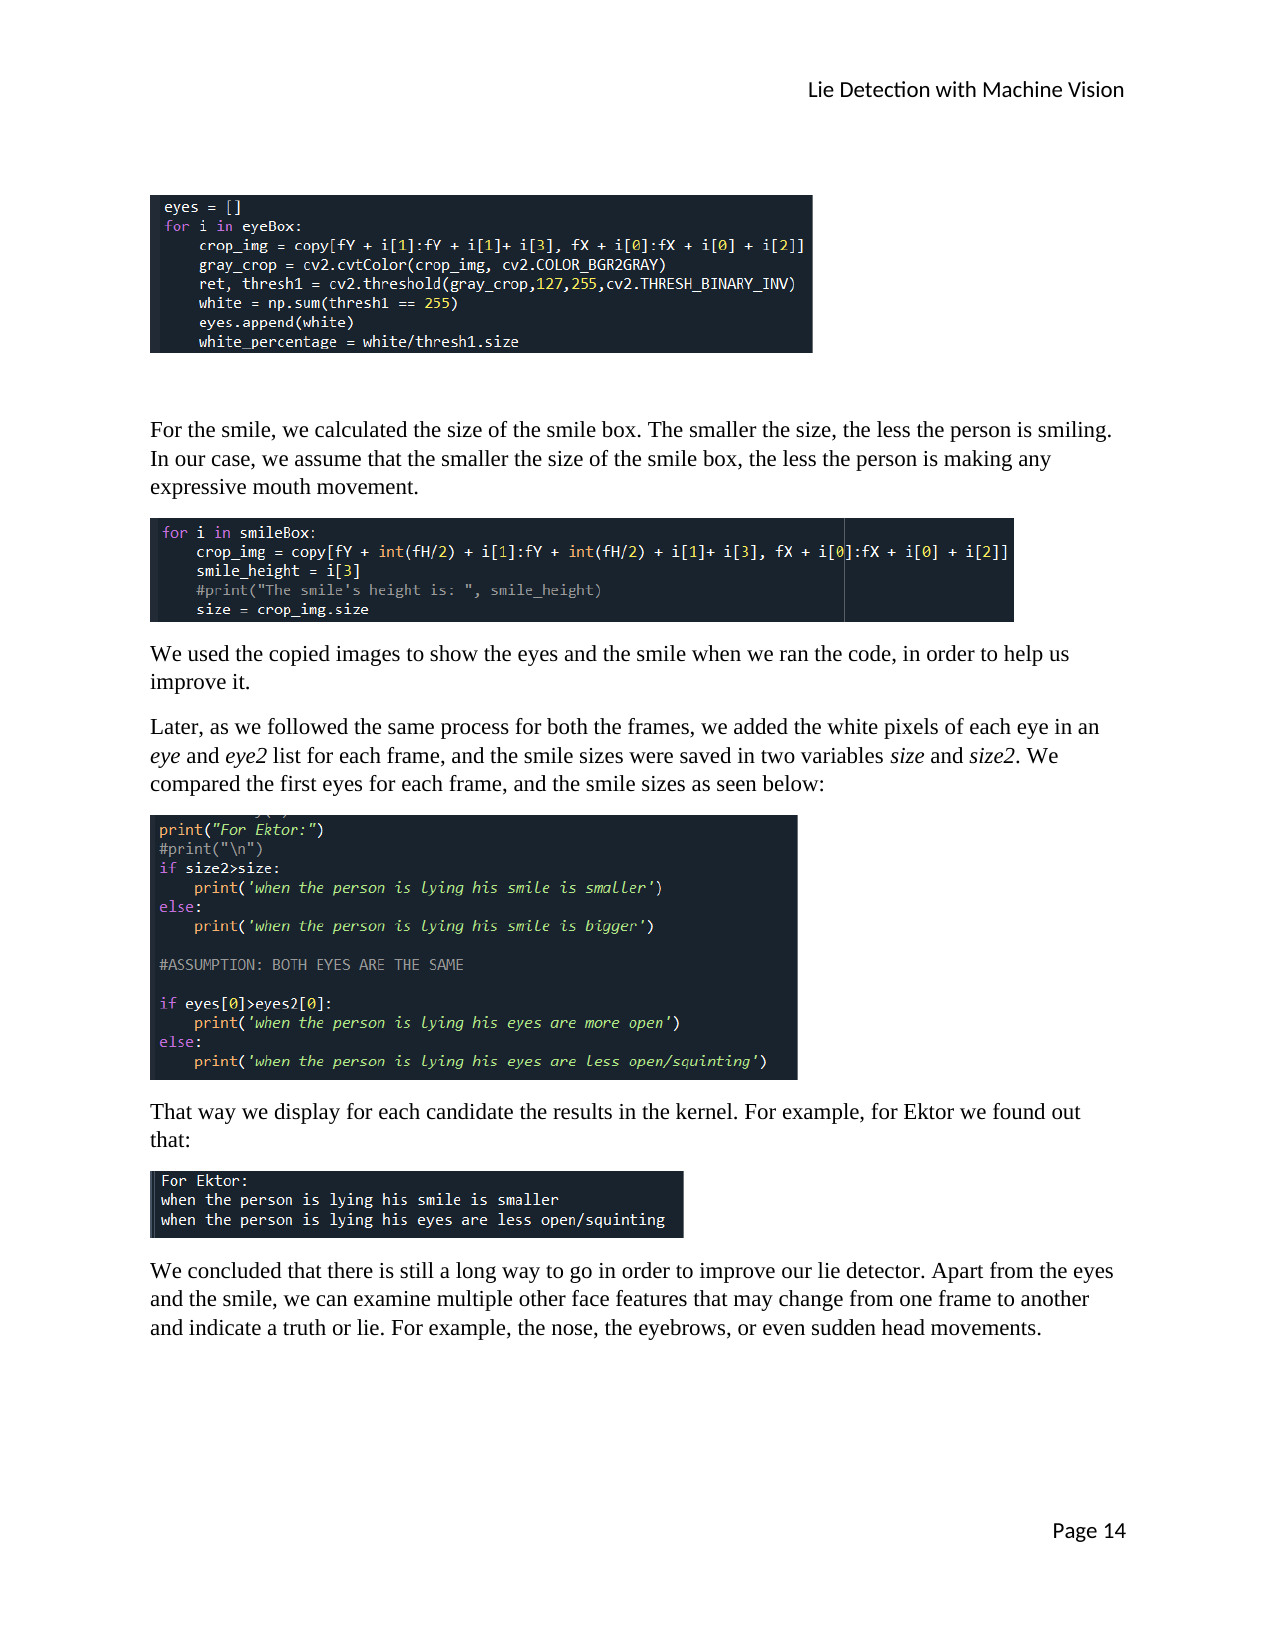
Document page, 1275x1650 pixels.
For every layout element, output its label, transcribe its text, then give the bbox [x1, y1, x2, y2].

picture [150, 1171, 684, 1238]
picture [150, 518, 1014, 622]
text We concluded that there is still a long way to go in order to improve our lie detector. Apart from the eyes and the smile, we can examine multiple other face features that may change from one frame to another and indicate a truth or lie. For example, the nose, the eyebrows, or even sudden head movements. [150, 1257, 1125, 1340]
text Later, as we followed the same process for both the frames, we added the white pixels of each eye in an eye and eye2 list for each frame, and the smile sizes were saved in two variables size and size2. We compared the first eyes for each frame, and the smile sizes as seen below: [150, 713, 1125, 797]
text That way we display for each candidate the results in the kernel. For example, for Ektor we found out that: [150, 1098, 1125, 1153]
text We used the copied images to show the eyes and the smile when we ran the code, in order to help us improve it. [150, 640, 1125, 695]
picture [150, 195, 813, 353]
picture [150, 815, 798, 1080]
text For the smile, we calculated the size of the smile box. The smaller the size, the less the person is smiling. In our case, we assume that the smaller the size of the smile box, the less the person is making any expressive mouth movement. [150, 417, 1125, 500]
